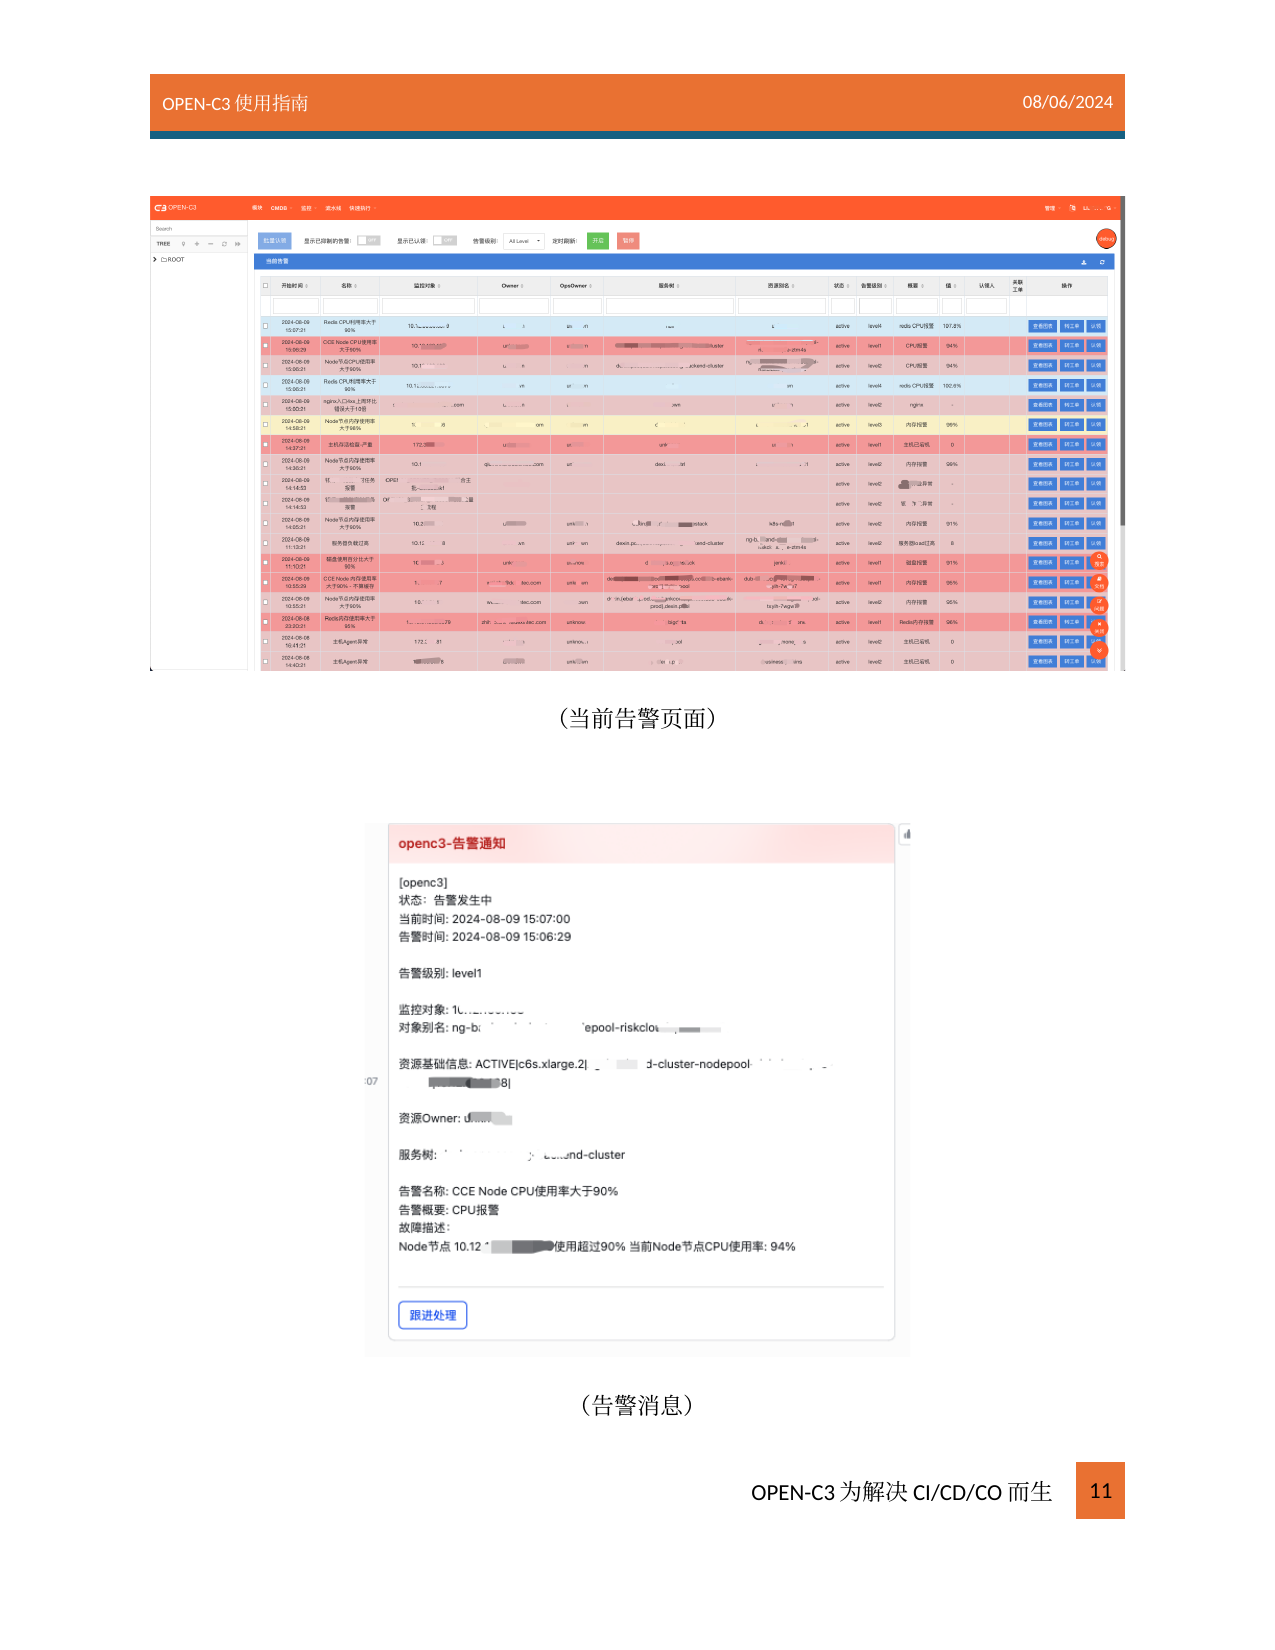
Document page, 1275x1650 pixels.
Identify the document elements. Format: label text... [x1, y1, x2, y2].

picture [364, 823, 911, 1357]
picture [150, 196, 1125, 671]
text （当前告警页面） [150, 701, 1125, 734]
text （告警消息） [150, 1388, 1125, 1421]
